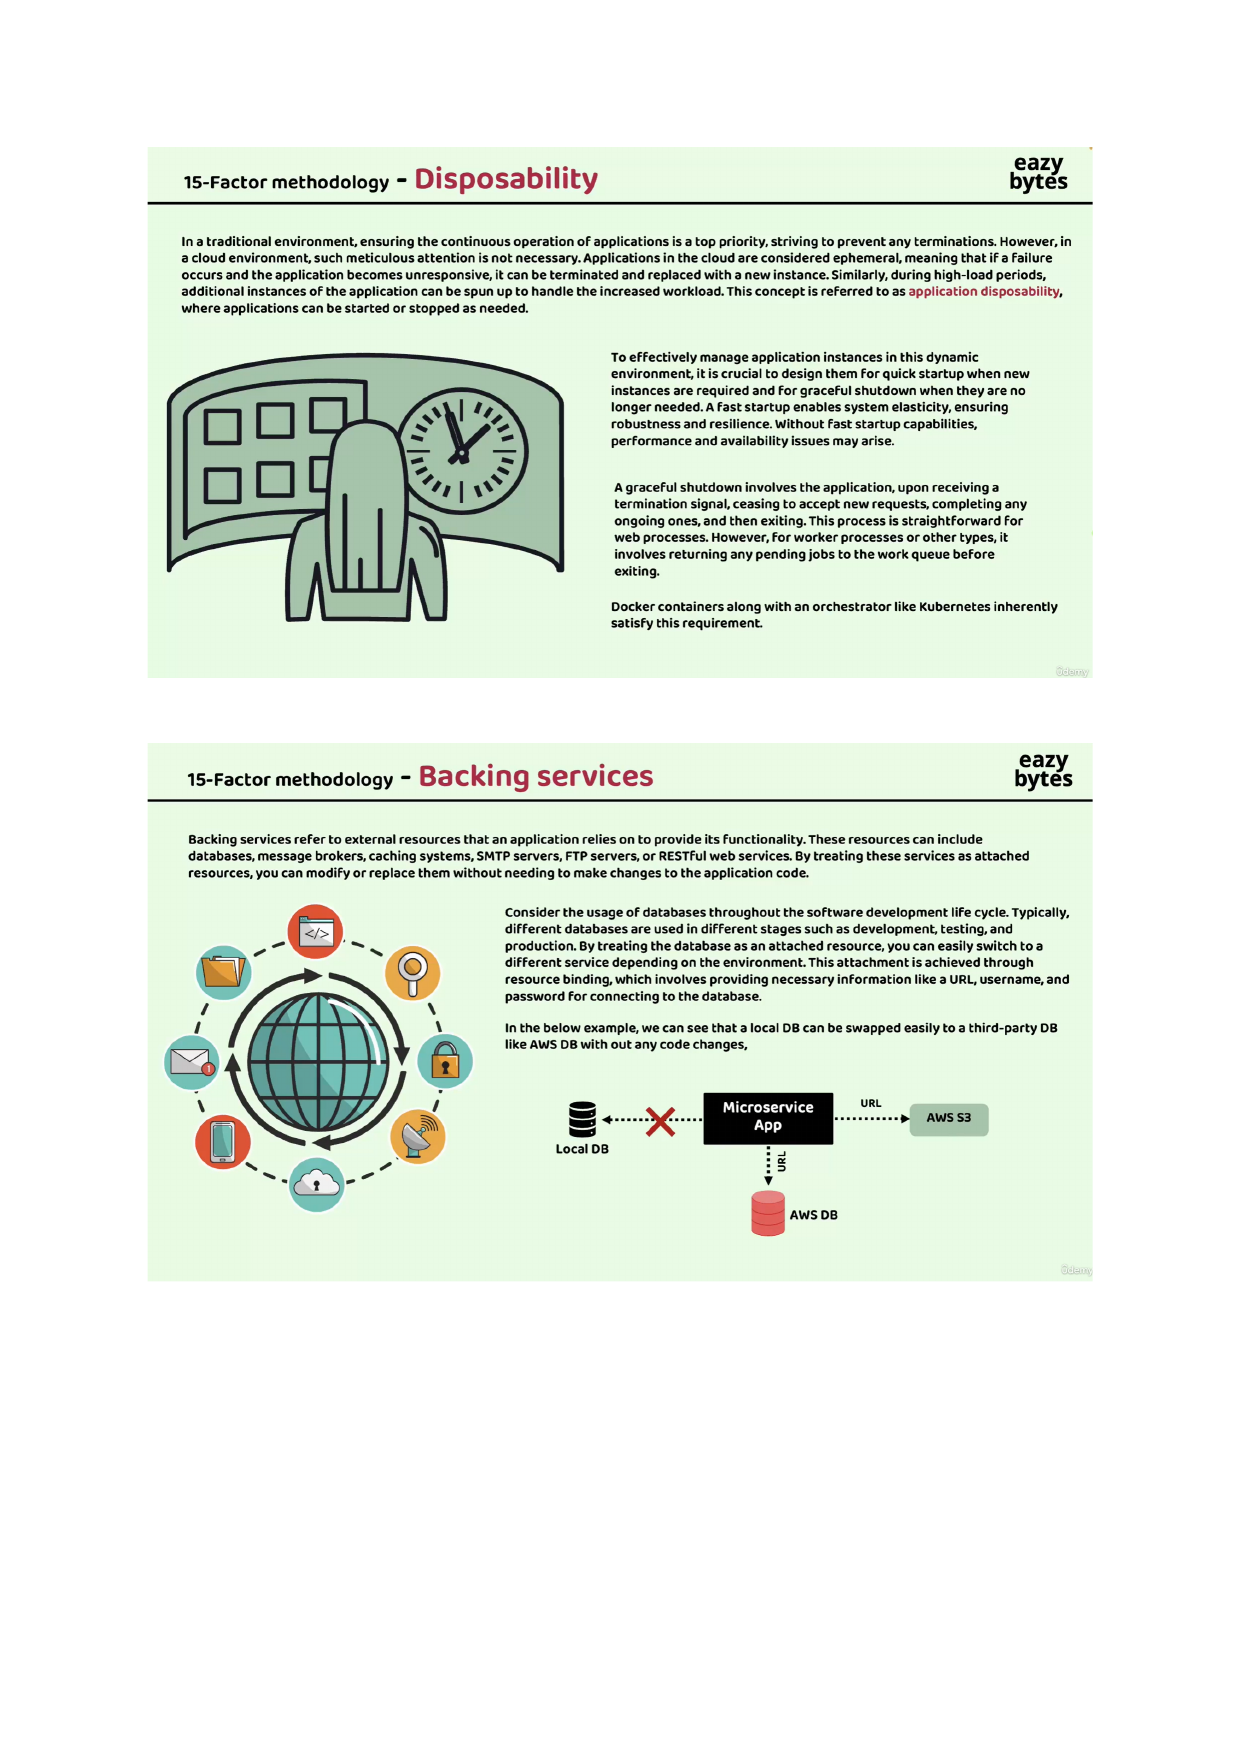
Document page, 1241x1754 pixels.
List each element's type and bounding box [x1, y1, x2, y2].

picture [147, 743, 1093, 1282]
picture [147, 147, 1093, 678]
